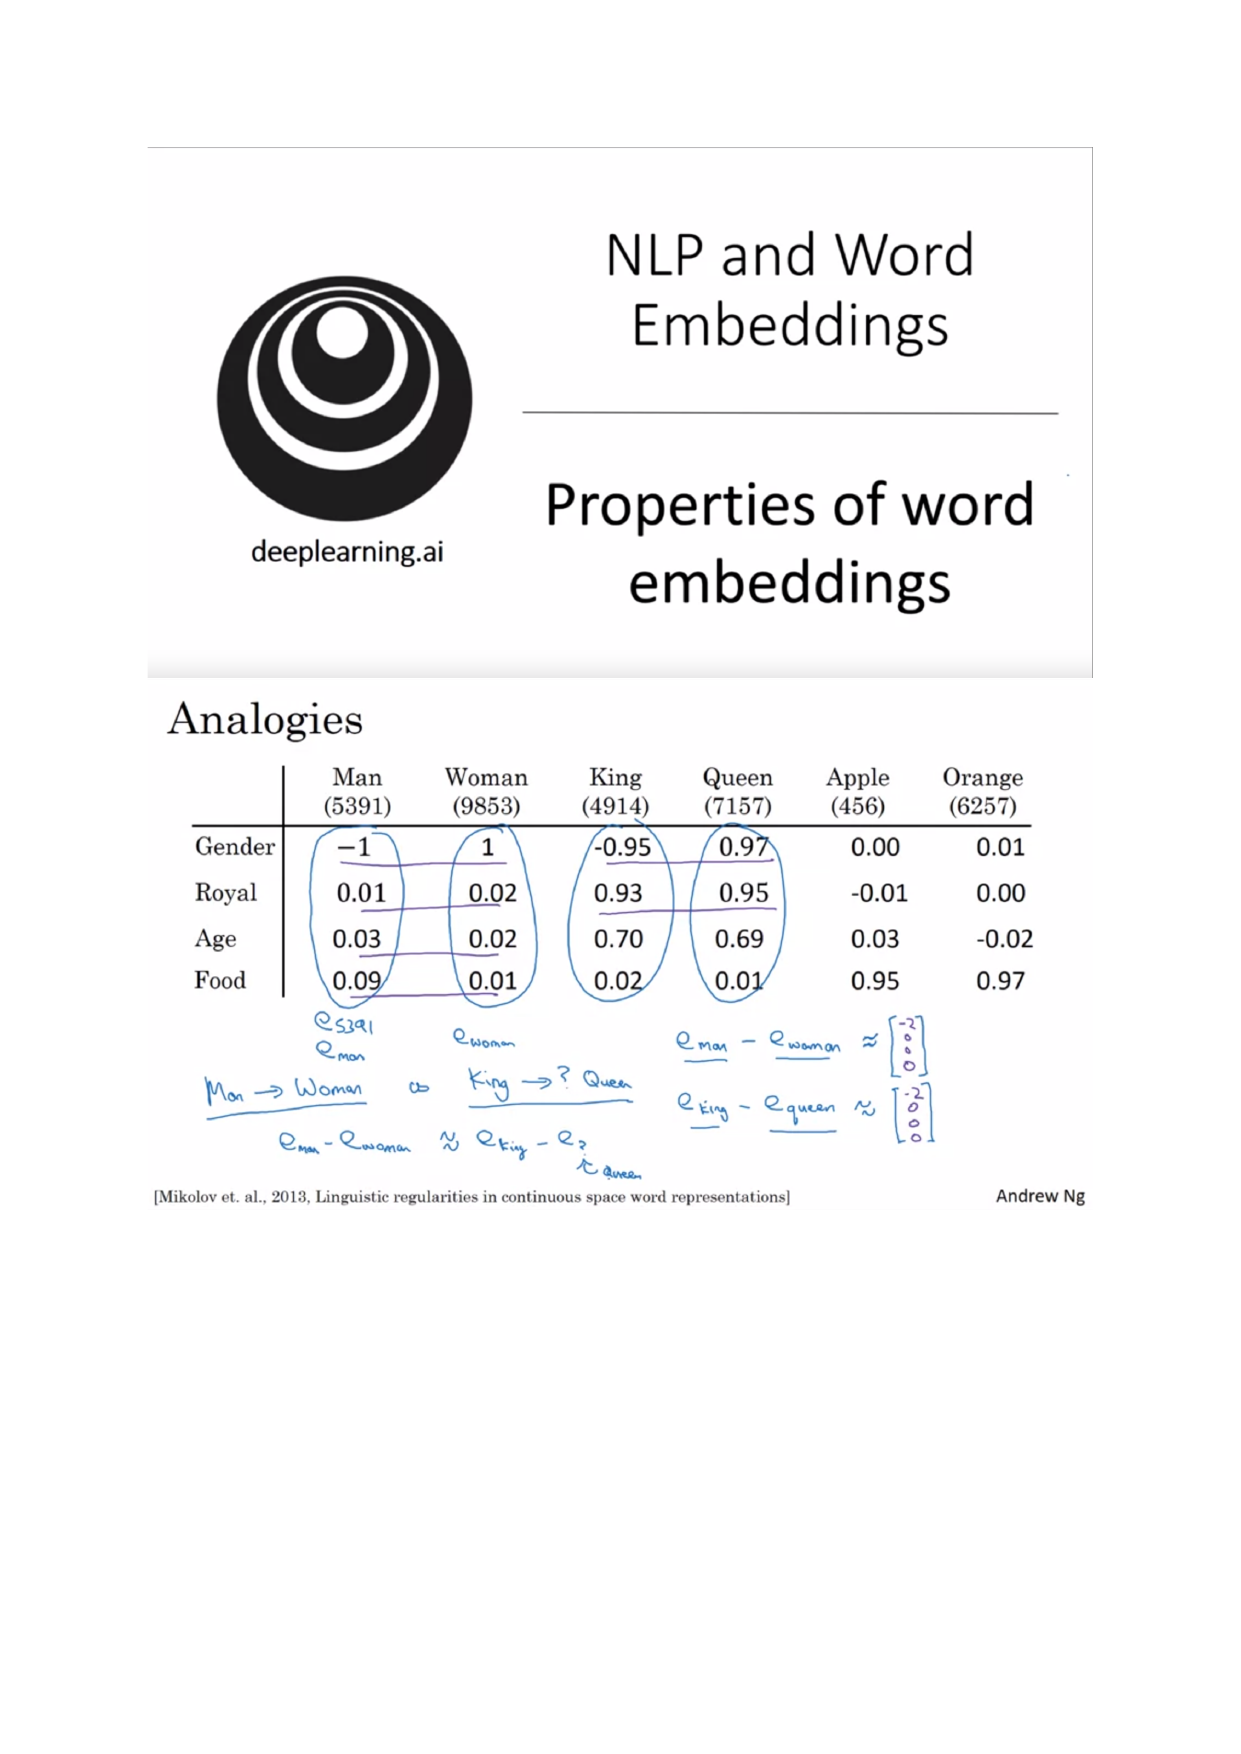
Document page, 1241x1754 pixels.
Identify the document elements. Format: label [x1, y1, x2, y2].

picture [147, 679, 1093, 1210]
picture [147, 147, 1093, 678]
